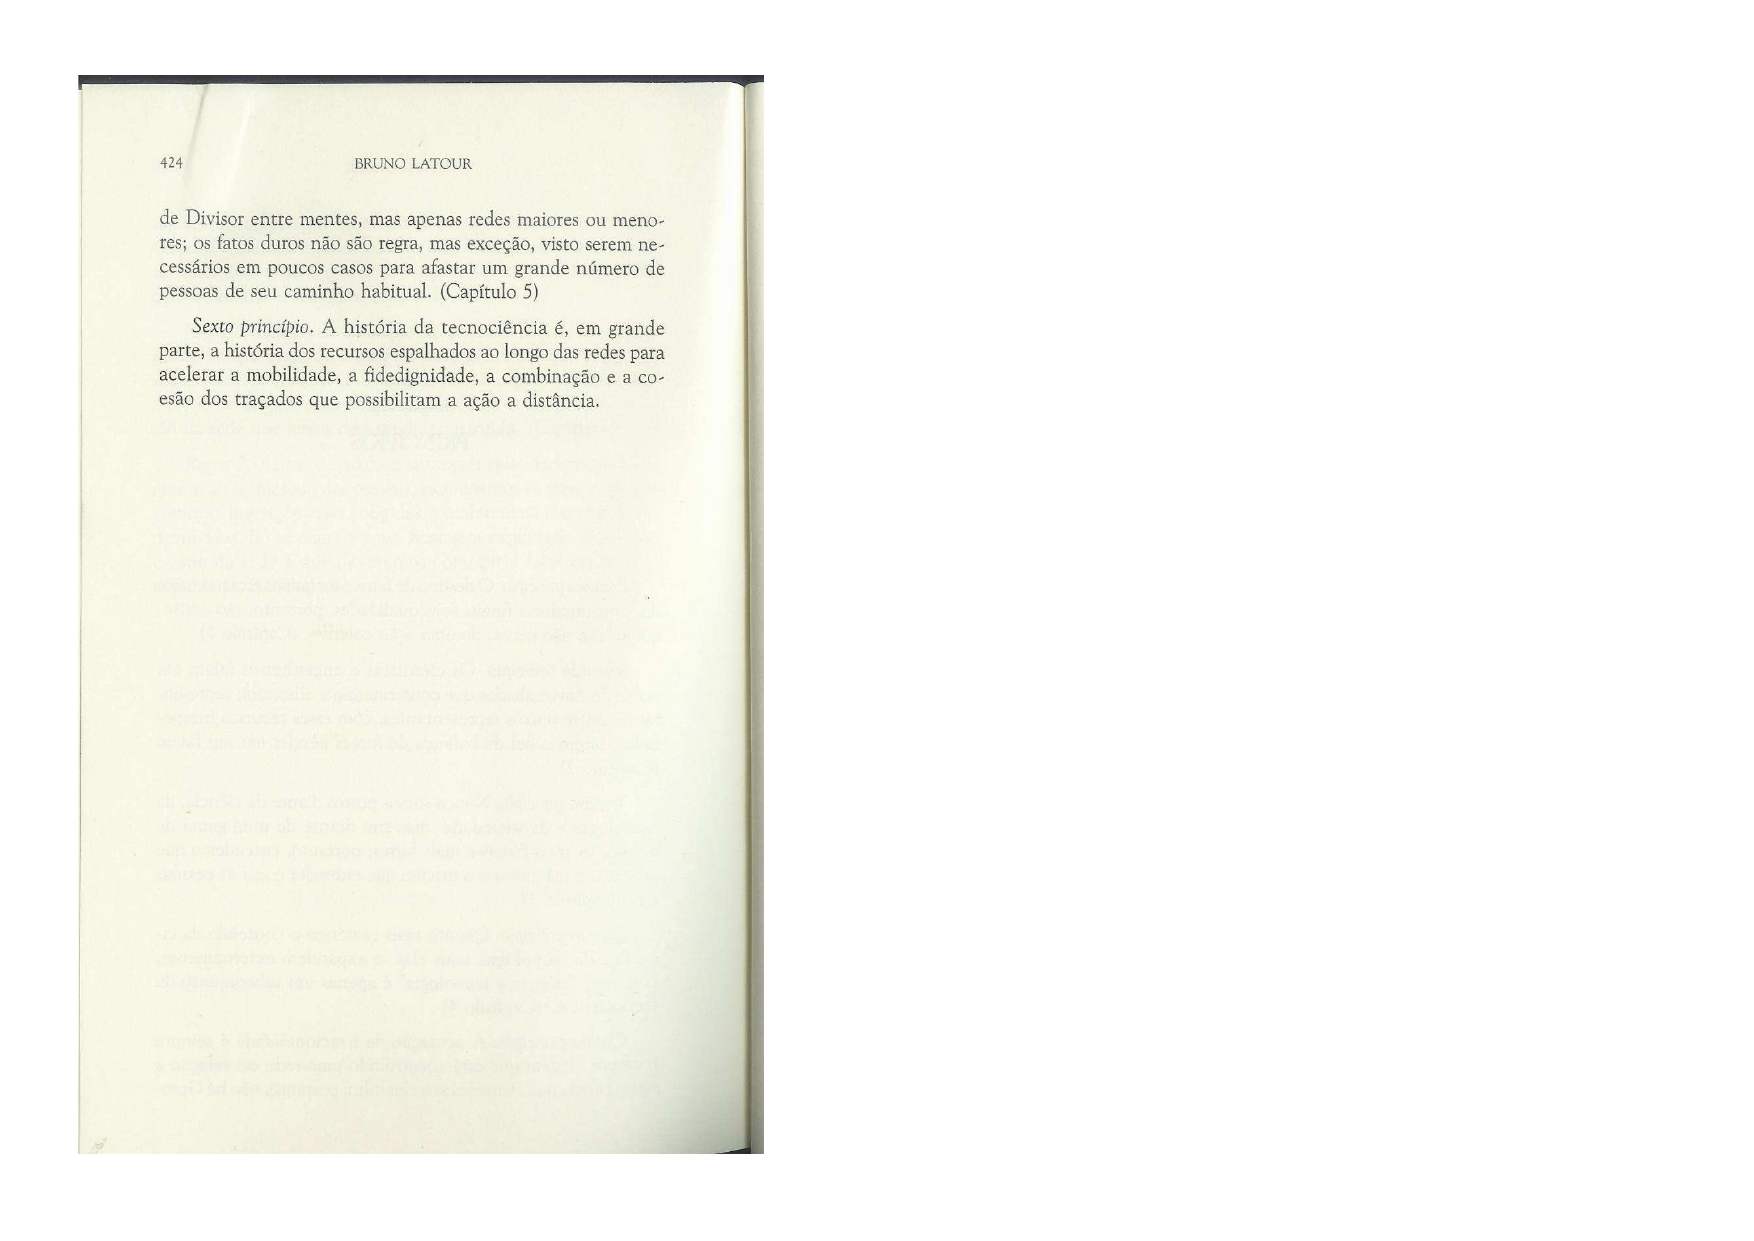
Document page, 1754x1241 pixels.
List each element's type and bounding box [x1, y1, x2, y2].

picture [78, 75, 764, 1154]
